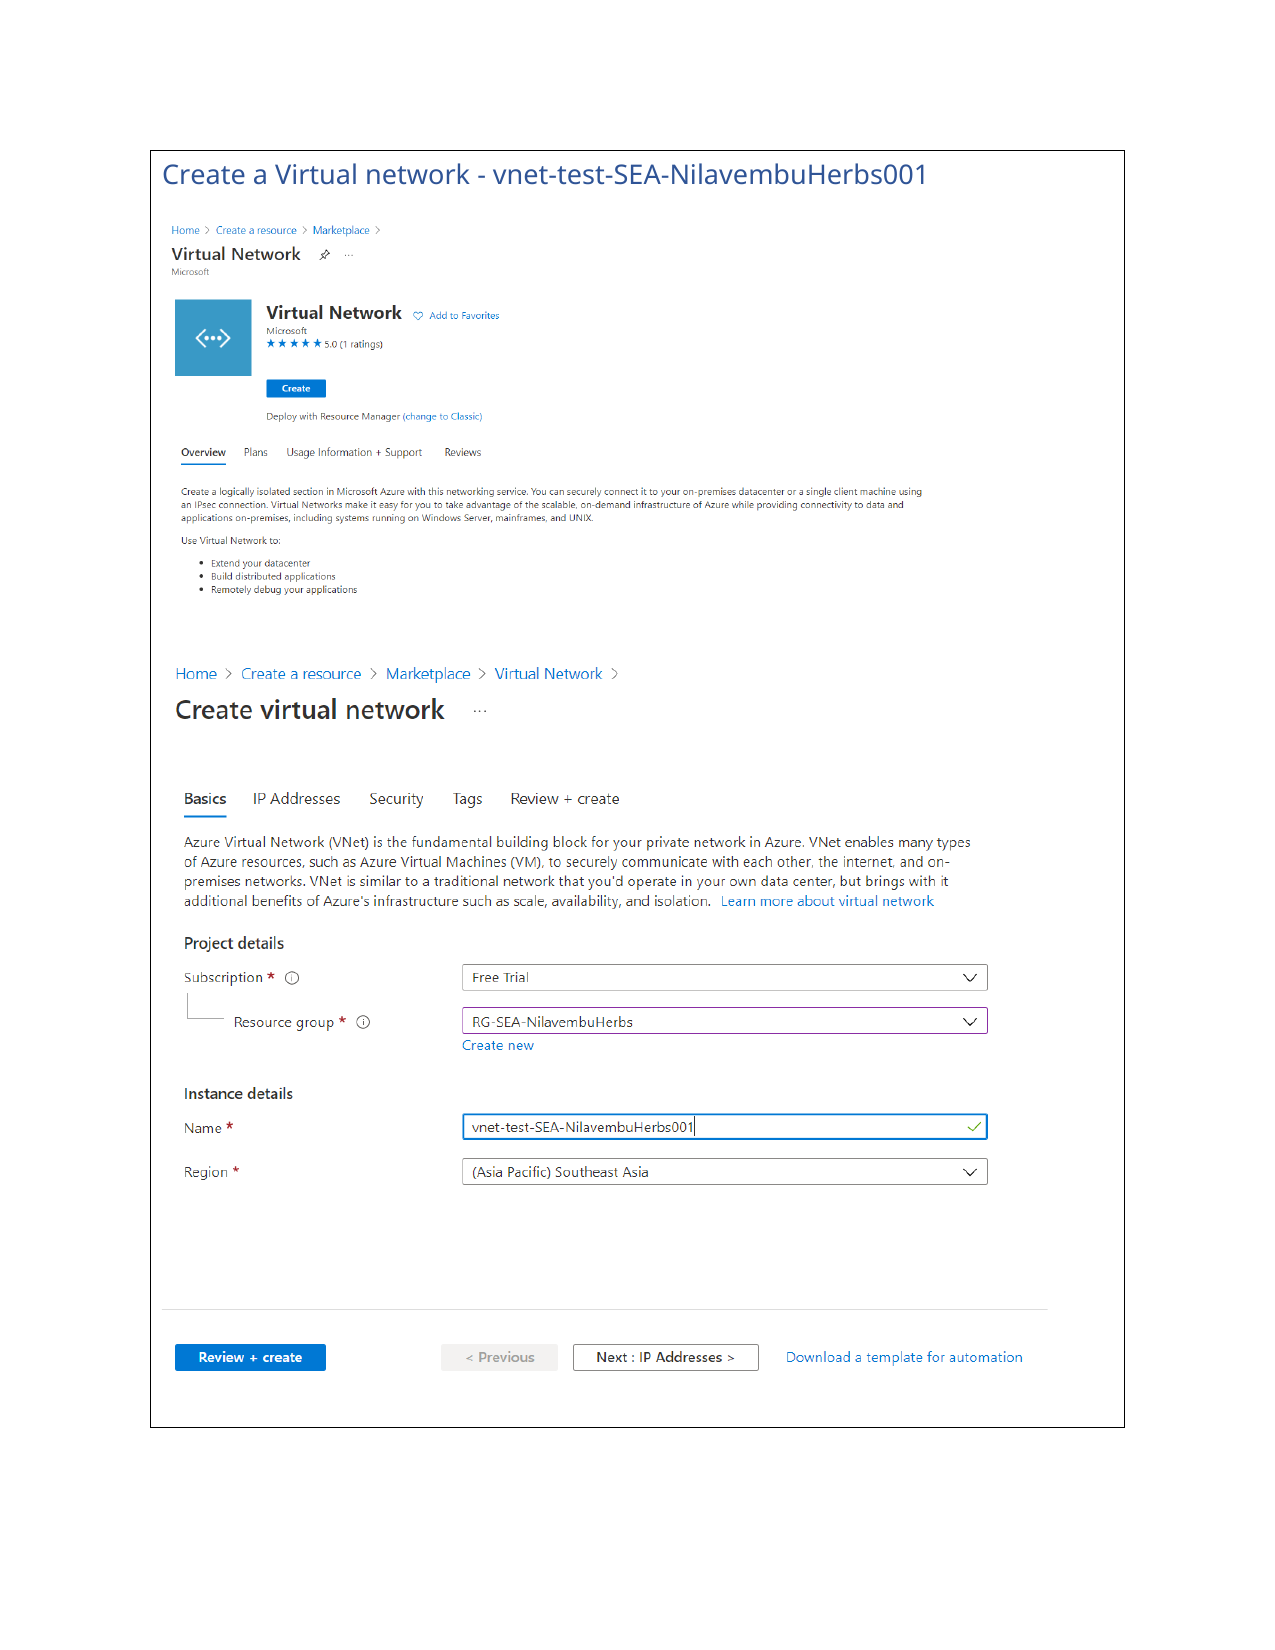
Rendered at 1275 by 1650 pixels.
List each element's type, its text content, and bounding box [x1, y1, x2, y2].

picture [161, 220, 927, 599]
picture [161, 655, 1048, 1392]
table_header Create a Virtual network - vnet-test-SEA-NilavembuHerbs001 [151, 151, 1124, 1427]
